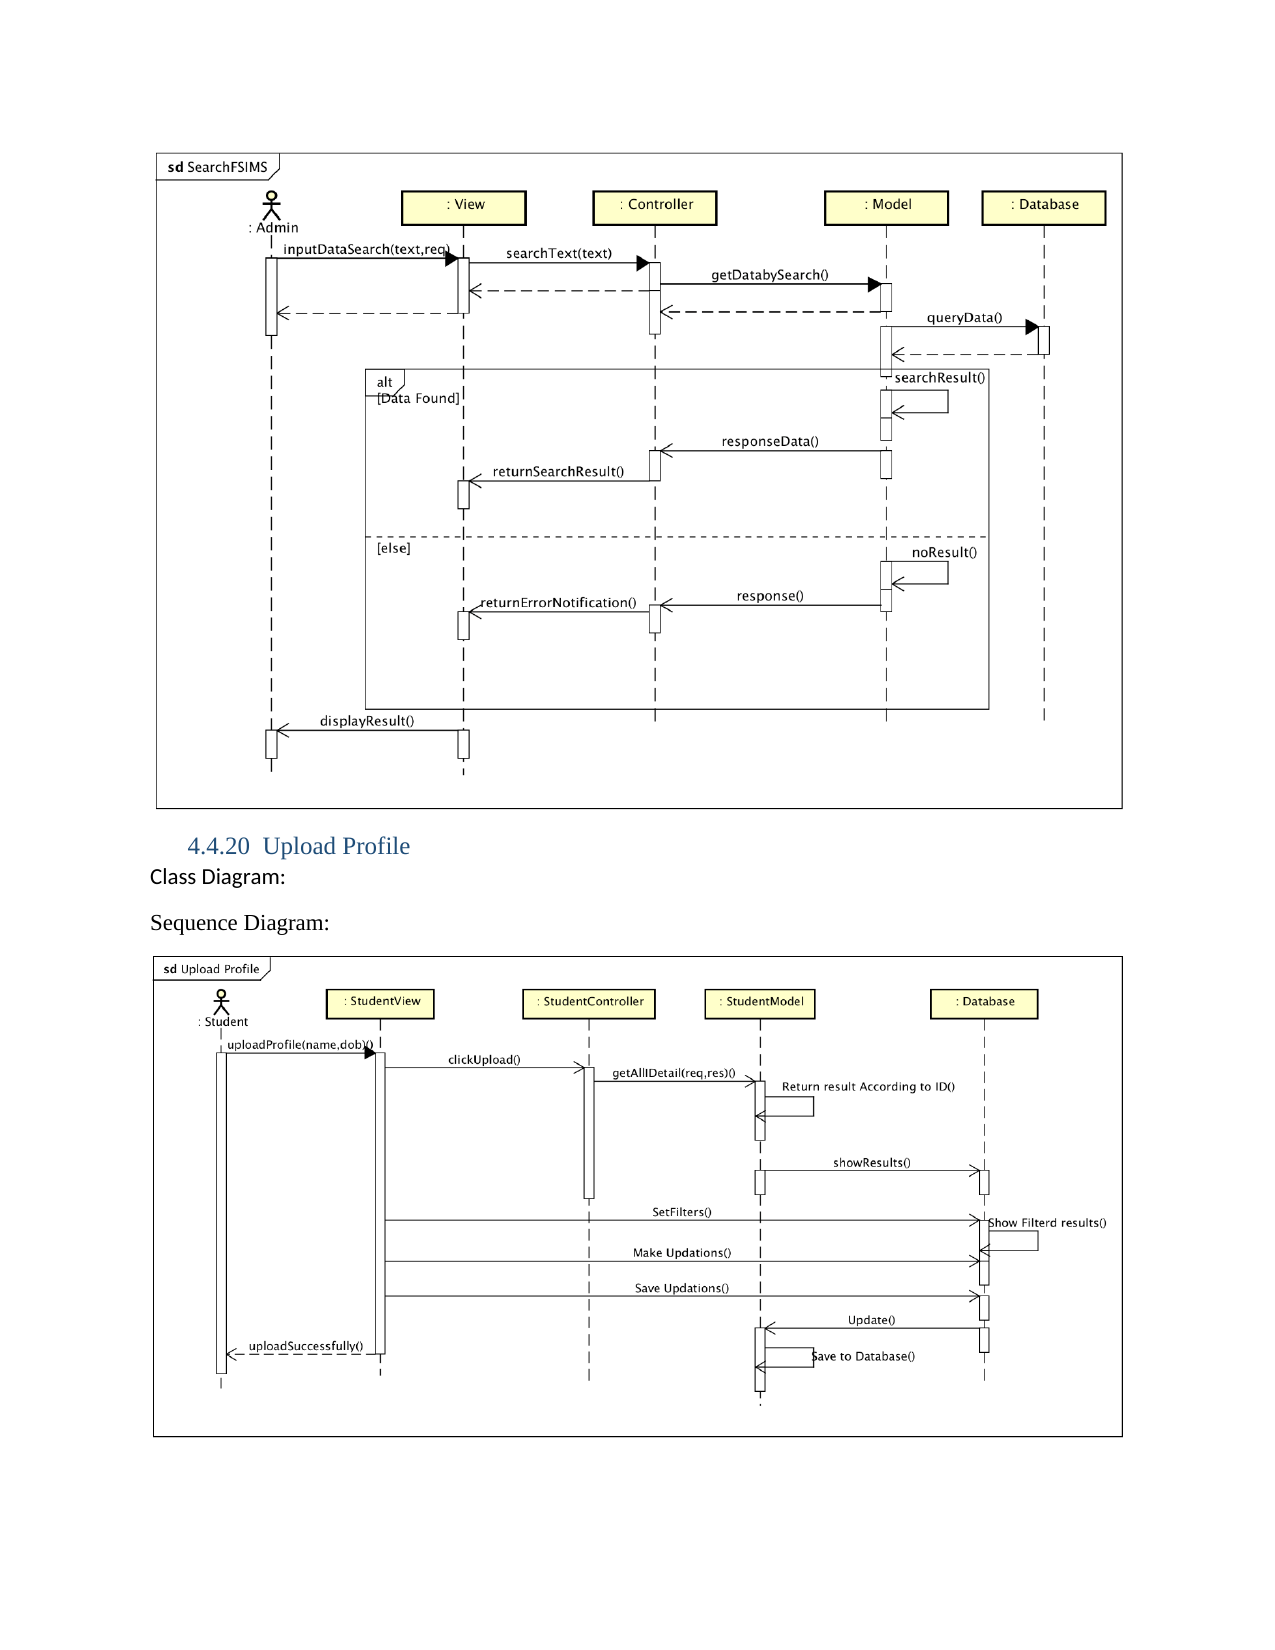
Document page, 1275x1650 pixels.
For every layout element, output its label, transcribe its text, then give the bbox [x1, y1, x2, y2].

text Sequence Diagram: [150, 909, 1125, 935]
subtitle Upload Profile [187, 831, 1125, 860]
picture [150, 954, 1125, 1440]
text Class Diagram: [150, 862, 1125, 890]
picture [150, 150, 1125, 812]
